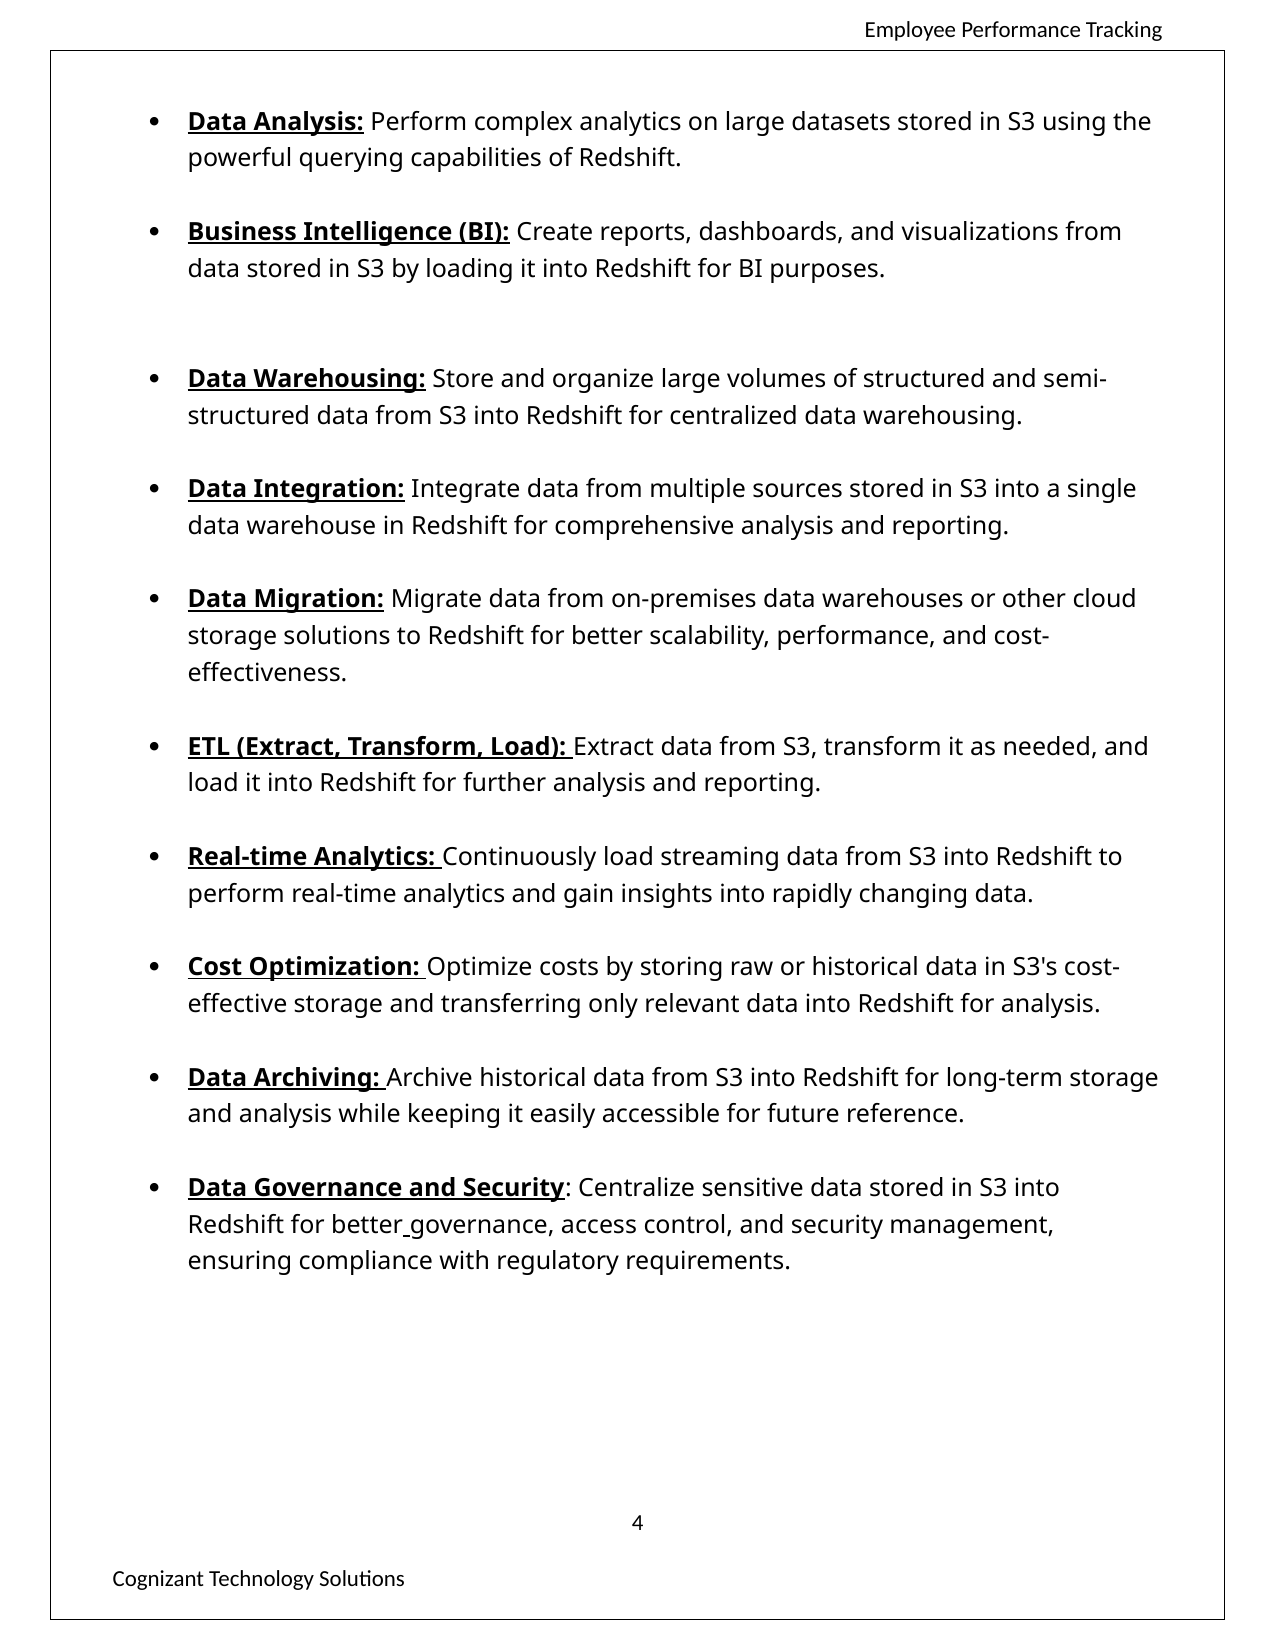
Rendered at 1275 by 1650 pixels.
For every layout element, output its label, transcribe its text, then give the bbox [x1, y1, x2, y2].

list Business Intelligence (BI): Create reports, dashboards, and visualizations from data stored in S3 by loading it into Redshift for BI purposes. [150, 213, 1162, 284]
list Cost Optimization: Optimize costs by storing raw or historical data in S3's cost-effective storage and transferring only relevant data into Redshift for analysis. [150, 949, 1162, 1020]
list Data Governance and Security: Centralize sensitive data stored in S3 into Redshift for better governance, access control, and security management, ensuring compliance with regulatory requirements. [150, 1169, 1162, 1277]
list Data Analysis: Perform complex analytics on large datasets stored in S3 using the powerful querying capabilities of Redshift. [150, 103, 1162, 174]
list Data Integration: Integrate data from multiple sources stored in S3 into a single data warehouse in Redshift for comprehensive analysis and reporting. [150, 471, 1162, 542]
list Real-time Analytics: Continuously load streaming data from S3 into Redshift to perform real-time analytics and gain insights into rapidly changing data. [150, 838, 1162, 909]
list Data Warehousing: Store and organize large volumes of structured and semi-structured data from S3 into Redshift for centralized data warehousing. [150, 361, 1162, 431]
list Data Migration: Migrate data from on-premises data warehouses or other cloud storage solutions to Redshift for better scalability, performance, and cost-effectiveness. [150, 581, 1162, 689]
list ETL (Extract, Transform, Load): Extract data from S3, transform it as needed, and load it into Redshift for further analysis and reporting. [150, 728, 1162, 799]
list Data Archiving: Archive historical data from S3 into Redshift for long-term storage and analysis while keeping it easily accessible for future reference. [150, 1059, 1162, 1130]
